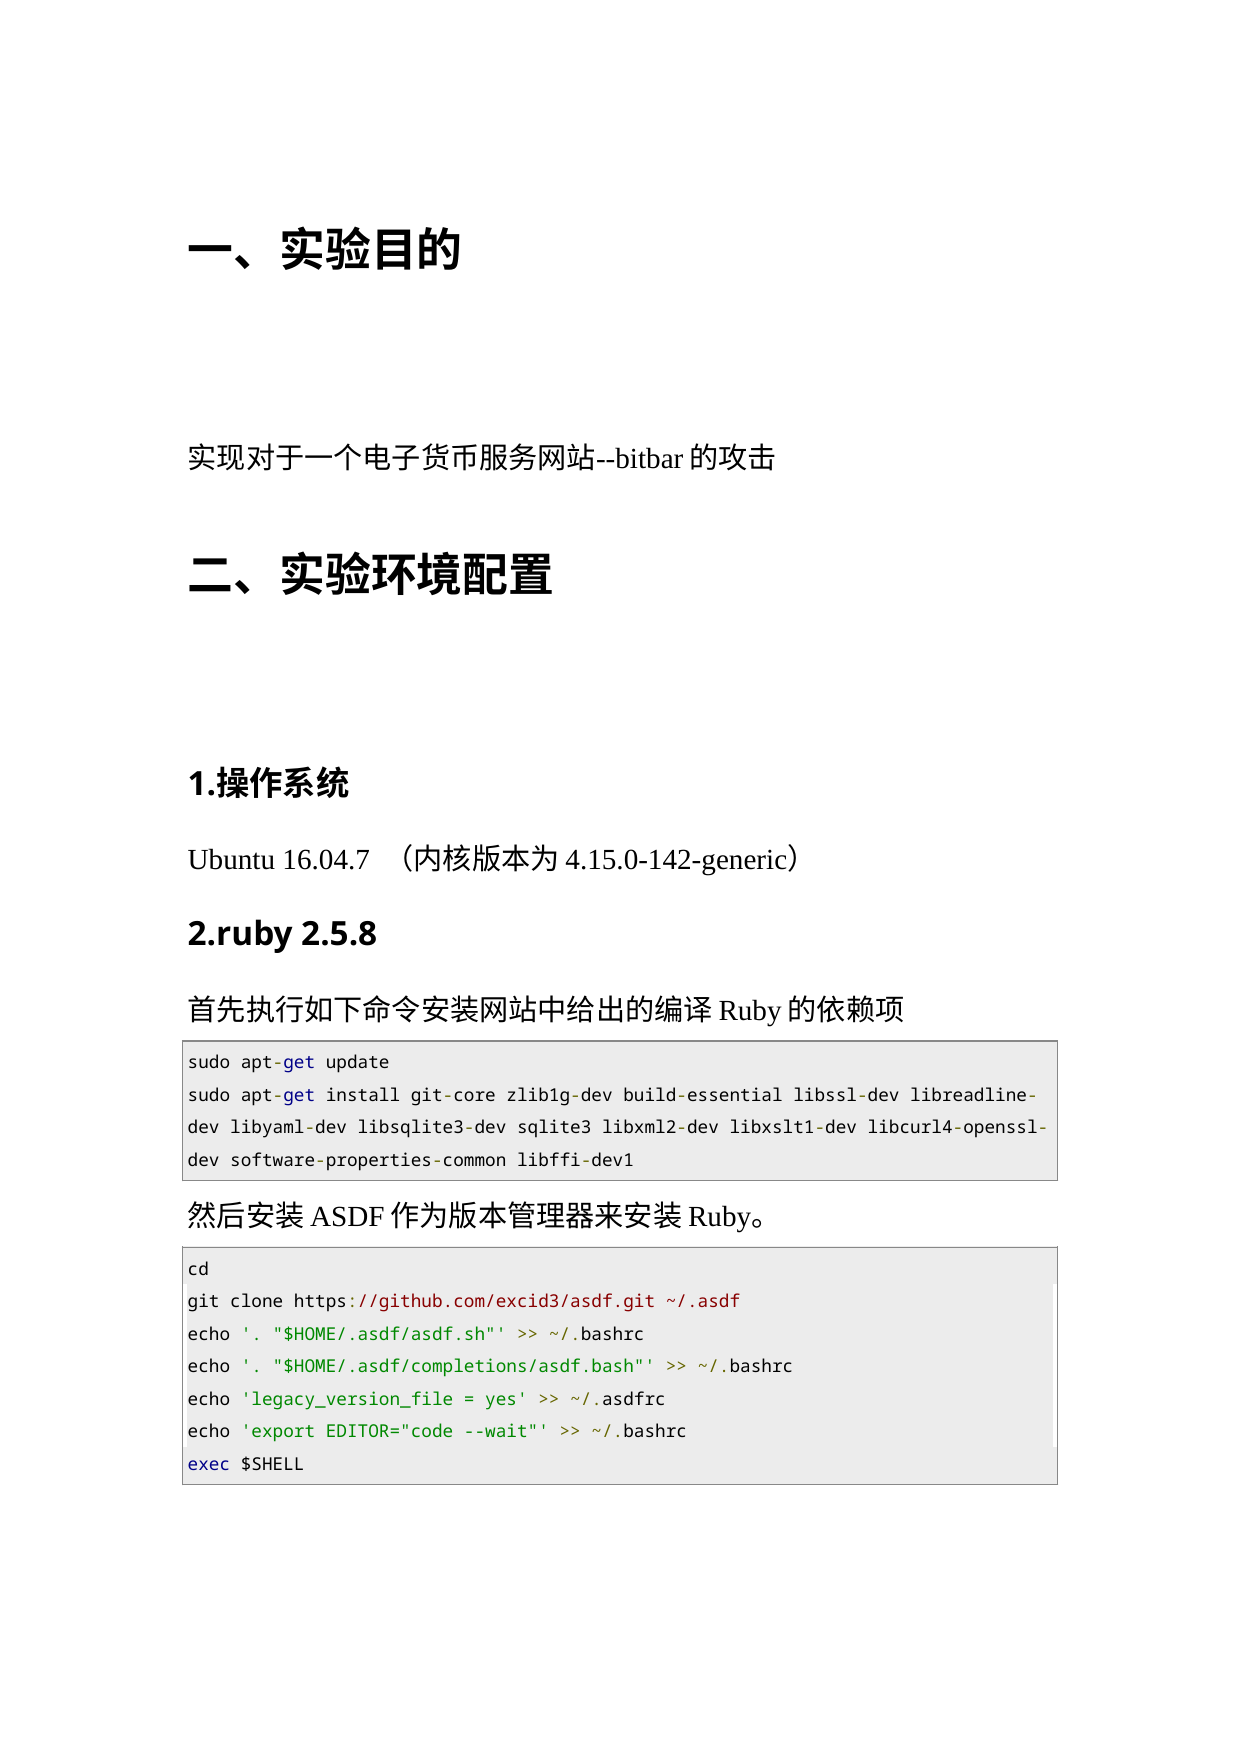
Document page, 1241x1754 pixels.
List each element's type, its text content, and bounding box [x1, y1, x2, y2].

text 然后安装ASDF作为版本管理器来安装Ruby。 [187, 1181, 1053, 1246]
text cd [183, 1248, 1057, 1284]
subtitle 1.操作系统 [187, 749, 1053, 814]
text 实现对于一个电子货币服务网站--bitbar的攻击 [187, 423, 1053, 488]
text Ubuntu 16.04.7 （内核版本为4.15.0-142-generic） [187, 824, 1053, 889]
text sudo apt-get install git-core zlib1g-dev build-essential libssl-dev libreadline-dev libyaml-dev libsqlite3-dev sqlite3 libxml2-dev libxslt1-dev libcurl4-openssl-dev software-properties-common libffi-dev1 [183, 1072, 1057, 1180]
text echo '. "$HOME/.asdf/asdf.sh"' >> ~/.bashrc [187, 1317, 1053, 1349]
subtitle 一、实验目的 [187, 197, 1053, 295]
subtitle 2.ruby 2.5.8 [187, 899, 1053, 964]
subtitle 二、实验环境配置 [187, 523, 1053, 621]
text echo 'export EDITOR="code --wait"' >> ~/.bashrc [187, 1414, 1053, 1441]
text 首先执行如下命令安装网站中给出的编译Ruby的依赖项 [187, 975, 1053, 1040]
text echo 'legacy_version_file = yes' >> ~/.asdfrc [187, 1382, 1053, 1414]
text git clone https://github.com/excid3/asdf.git ~/.asdf [187, 1284, 1053, 1317]
text echo '. "$HOME/.asdf/completions/asdf.bash"' >> ~/.bashrc [187, 1349, 1053, 1382]
text exec $SHELL [183, 1441, 1057, 1484]
text sudo apt-get update [183, 1042, 1057, 1072]
